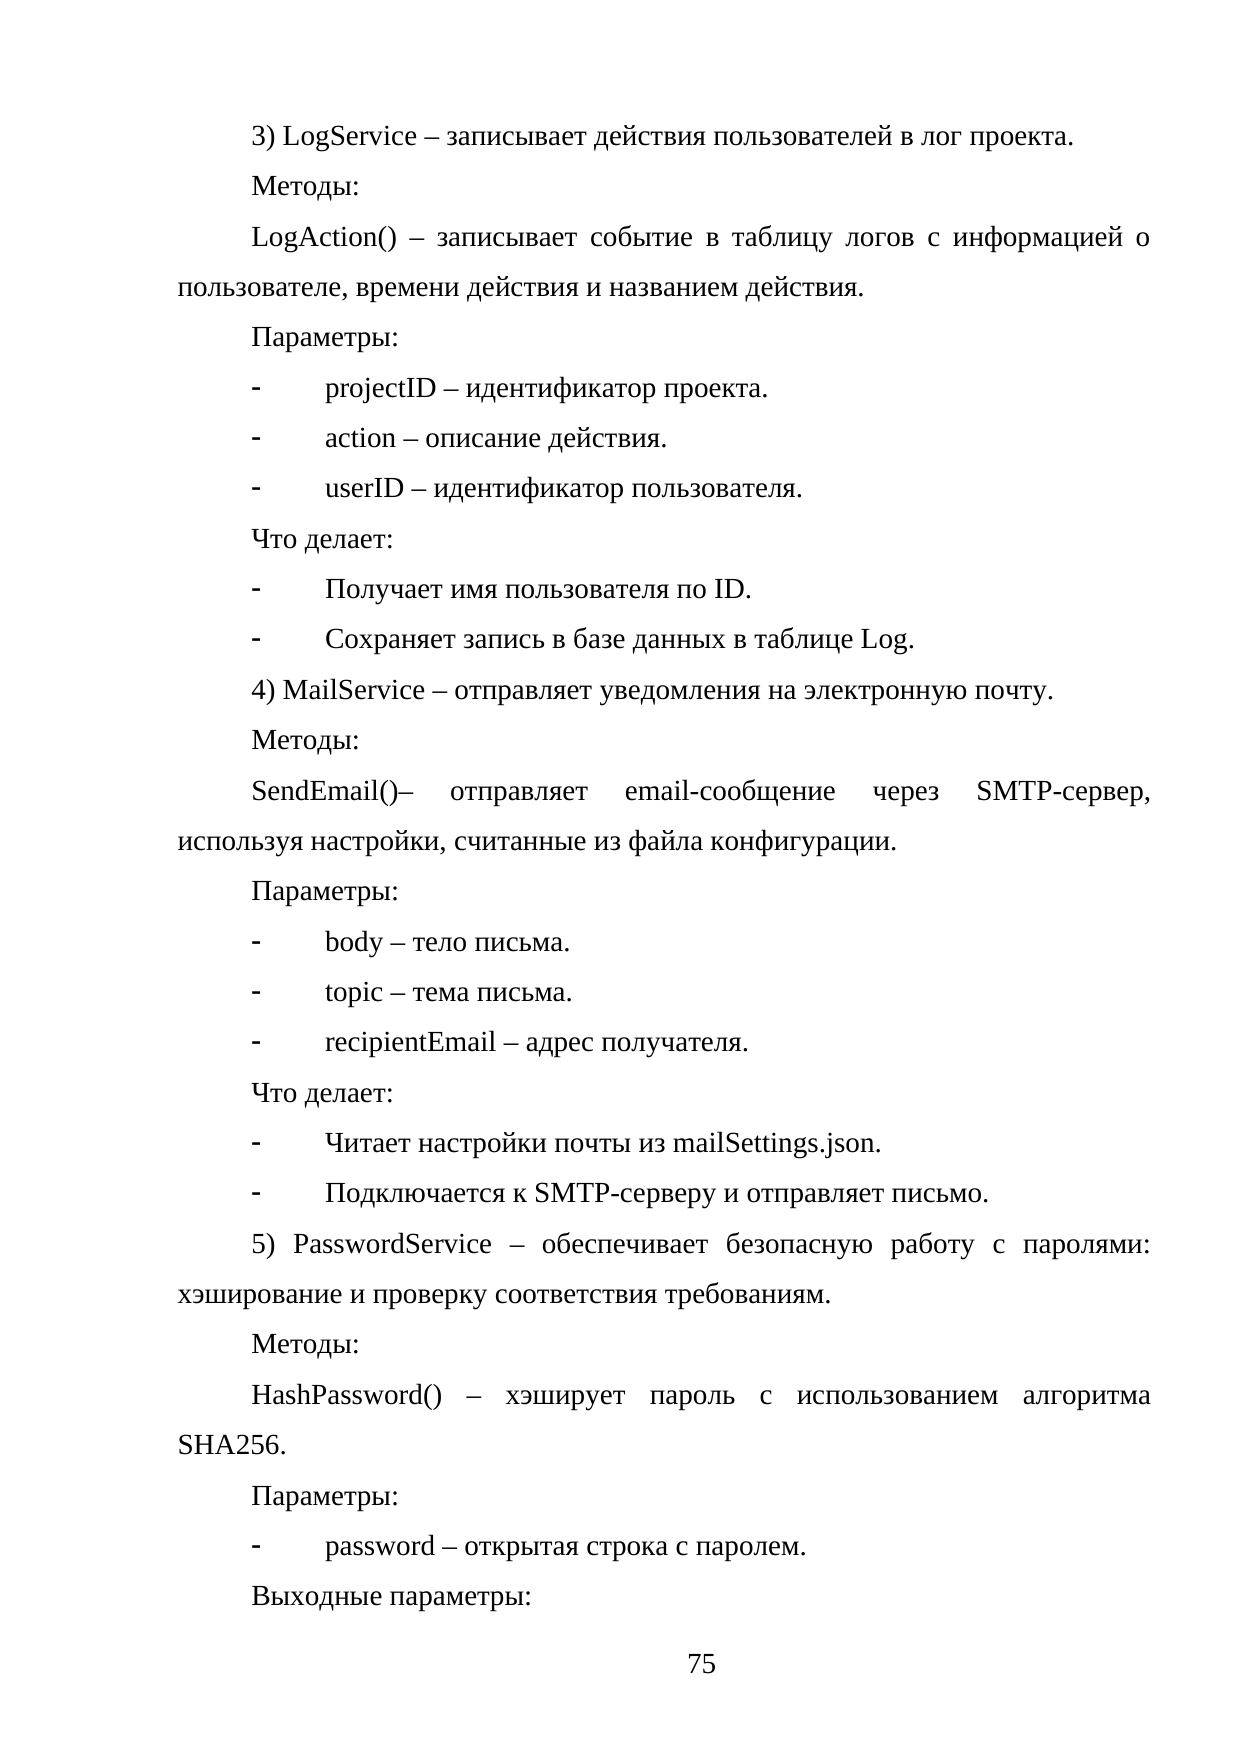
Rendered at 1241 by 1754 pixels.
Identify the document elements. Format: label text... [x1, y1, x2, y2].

list password – открытая строка с паролем. [177, 1528, 1152, 1562]
text Выходные параметры: [177, 1578, 1152, 1612]
text 3) LogService – записывает действия пользователей в лог проекта. [177, 118, 1152, 152]
text HashPassword() – хэширует пароль с использованием алгоритма SHA256. [177, 1377, 1152, 1461]
list Получает имя пользователя по ID. [177, 571, 1152, 605]
text Параметры: [177, 873, 1152, 907]
list action – описание действия. [177, 420, 1152, 454]
list body – тело письма. [177, 924, 1152, 957]
text Методы: [177, 722, 1152, 756]
text 4) MailService – отправляет уведомления на электронную почту. [177, 672, 1152, 706]
text SendEmail()– отправляет email-сообщение через SMTP-сервер, используя настройки, считанные из файла конфигурации. [177, 773, 1152, 857]
list recipientEmail – адрес получателя. [177, 1024, 1152, 1058]
text LogAction() – записывает событие в таблицу логов с информацией о пользователе, времени действия и названием действия. [177, 219, 1152, 303]
text 5) PasswordService – обеспечивает безопасную работу с паролями: хэширование и проверку соответствия требованиям. [177, 1226, 1152, 1310]
text Что делает: [177, 521, 1152, 554]
list topic – тема письма. [177, 974, 1152, 1008]
text Методы: [177, 168, 1152, 202]
list Сохраняет запись в базе данных в таблице Log. [177, 622, 1152, 655]
text Что делает: [177, 1075, 1152, 1108]
list Читает настройки почты из mailSettings.json. [177, 1125, 1152, 1159]
list Подключается к SMTP-серверу и отправляет письмо. [177, 1176, 1152, 1209]
list projectID – идентификатор проекта. [177, 370, 1152, 403]
list userID – идентификатор пользователя. [177, 471, 1152, 504]
text Методы: [177, 1327, 1152, 1360]
text Параметры: [177, 319, 1152, 353]
text Параметры: [177, 1478, 1152, 1511]
